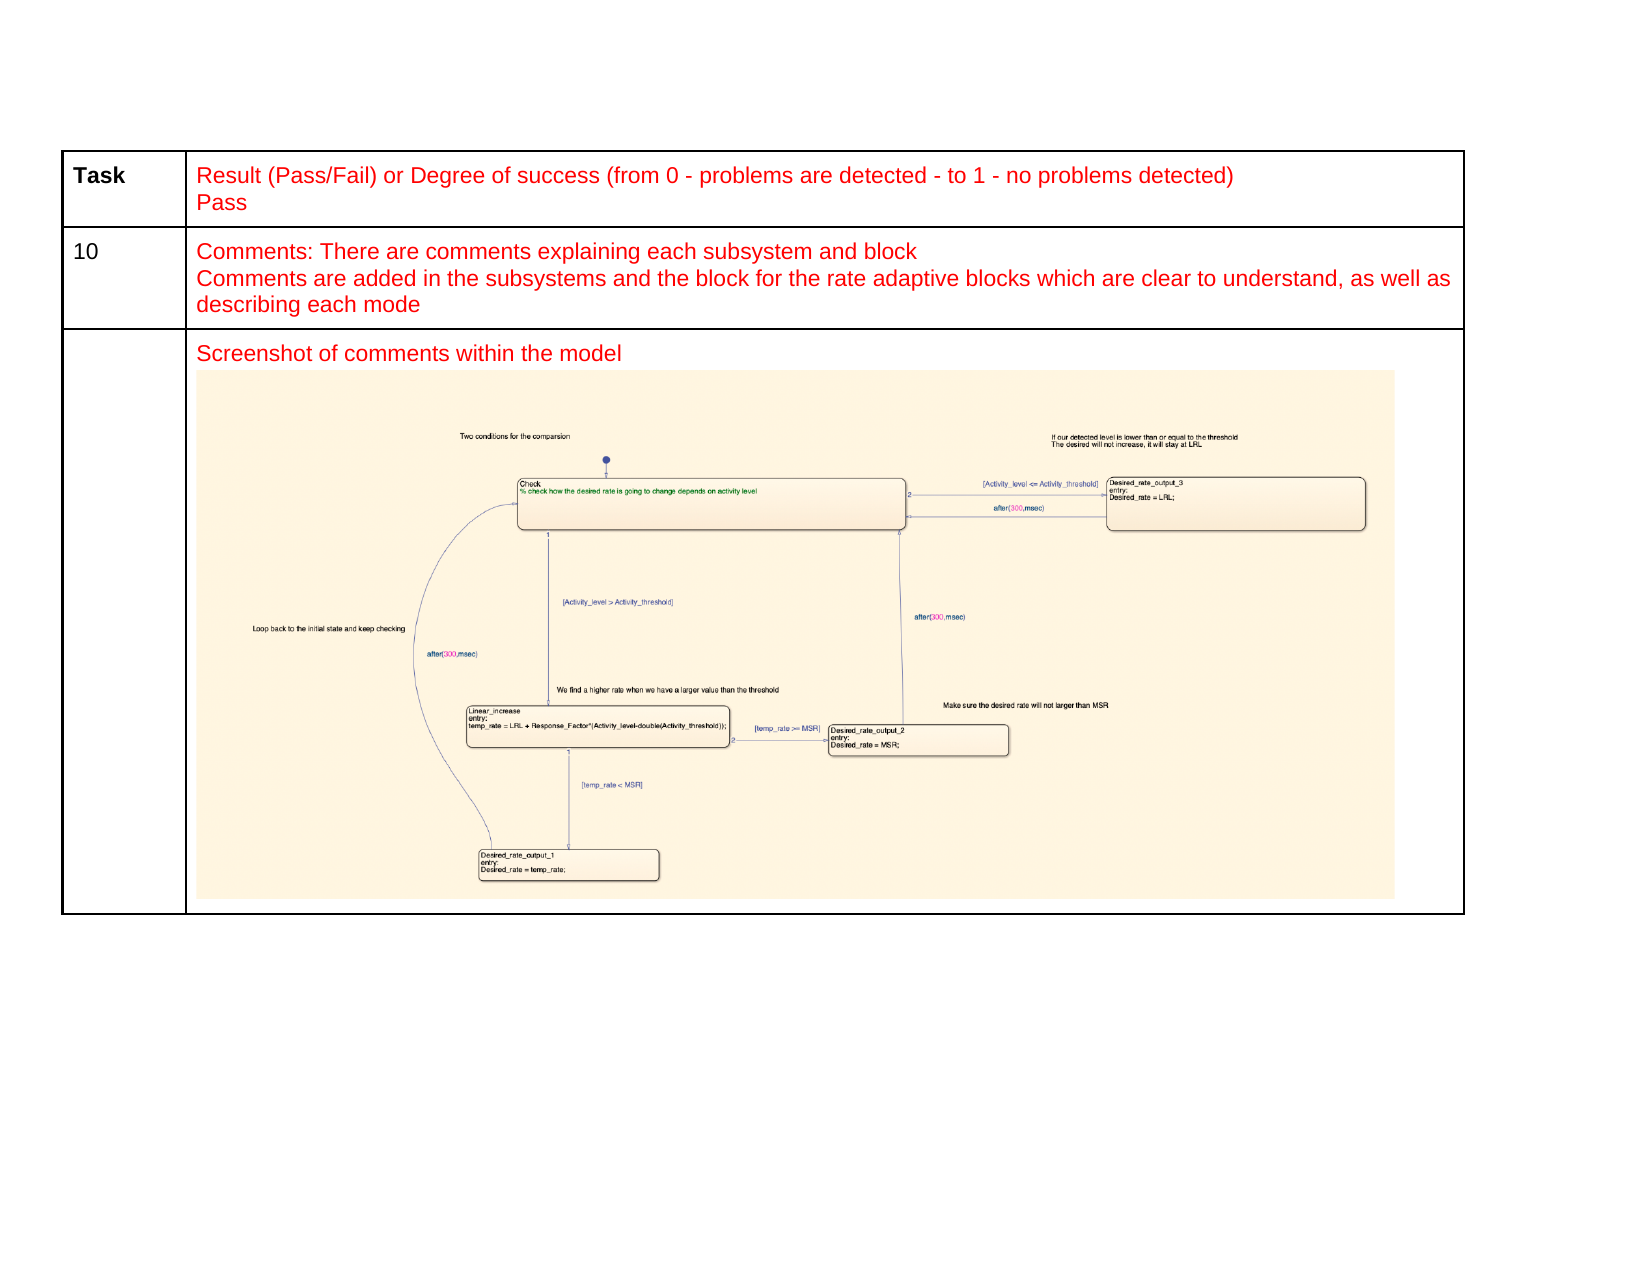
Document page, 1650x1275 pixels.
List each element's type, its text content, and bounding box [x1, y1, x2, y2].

table_cell Comments: There are comments explaining each subsystem and block Comments are added in the subsystems and the block for the rate adaptive blocks which are clear to understand, as well as describing each mode [187, 228, 1463, 328]
table_header Result (Pass/Fail) or Degree of success (from 0 - problems are detected - to 1 - no problems detected) Pass [187, 152, 1463, 226]
table_cell [64, 330, 185, 912]
table_header Task [64, 152, 185, 226]
table_cell 10 [64, 228, 185, 328]
table_cell Screenshot of comments within the model [187, 330, 1463, 912]
picture [196, 370, 1395, 899]
